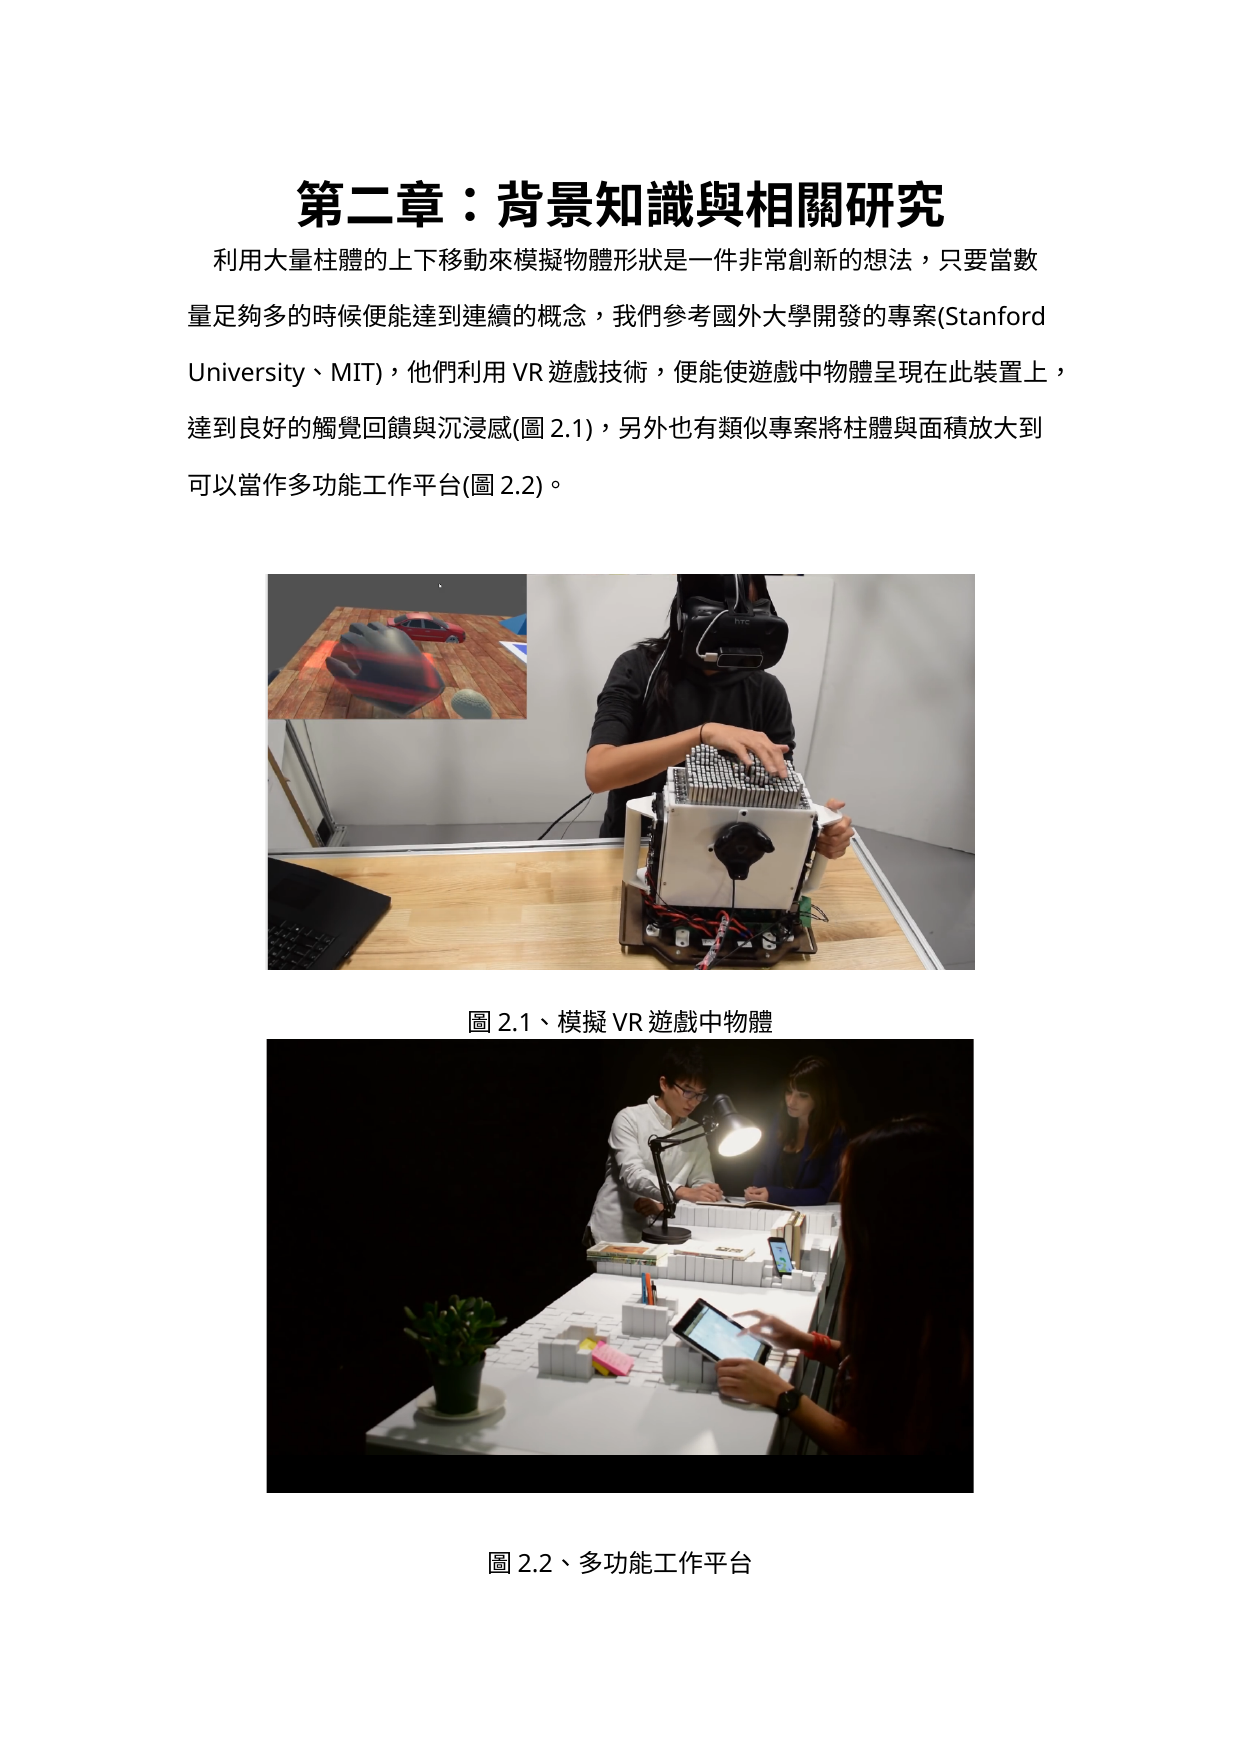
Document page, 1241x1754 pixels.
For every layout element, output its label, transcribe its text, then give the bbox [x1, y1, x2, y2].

text 利用大量柱體的上下移動來模擬物體形狀是一件非常創新的想法，只要當數量足夠多的時候便能達到連續的概念，我們參考國外大學開發的專案(Stanford University、MIT)，他們利用VR遊戲技術，便能使遊戲中物體呈現在此裝置上，達到良好的觸覺回饋與沉浸感(圖2.1)，另外也有類似專案將柱體與面積放大到可以當作多功能工作平台(圖2.2)。 [187, 239, 1053, 502]
text 圖2.1、模擬VR遊戲中物體 [187, 1002, 1053, 1040]
picture [266, 1039, 974, 1493]
picture [265, 574, 975, 970]
text 圖2.2、多功能工作平台 [187, 1542, 1053, 1580]
text 第二章：背景知識與相關研究 [187, 164, 1053, 239]
